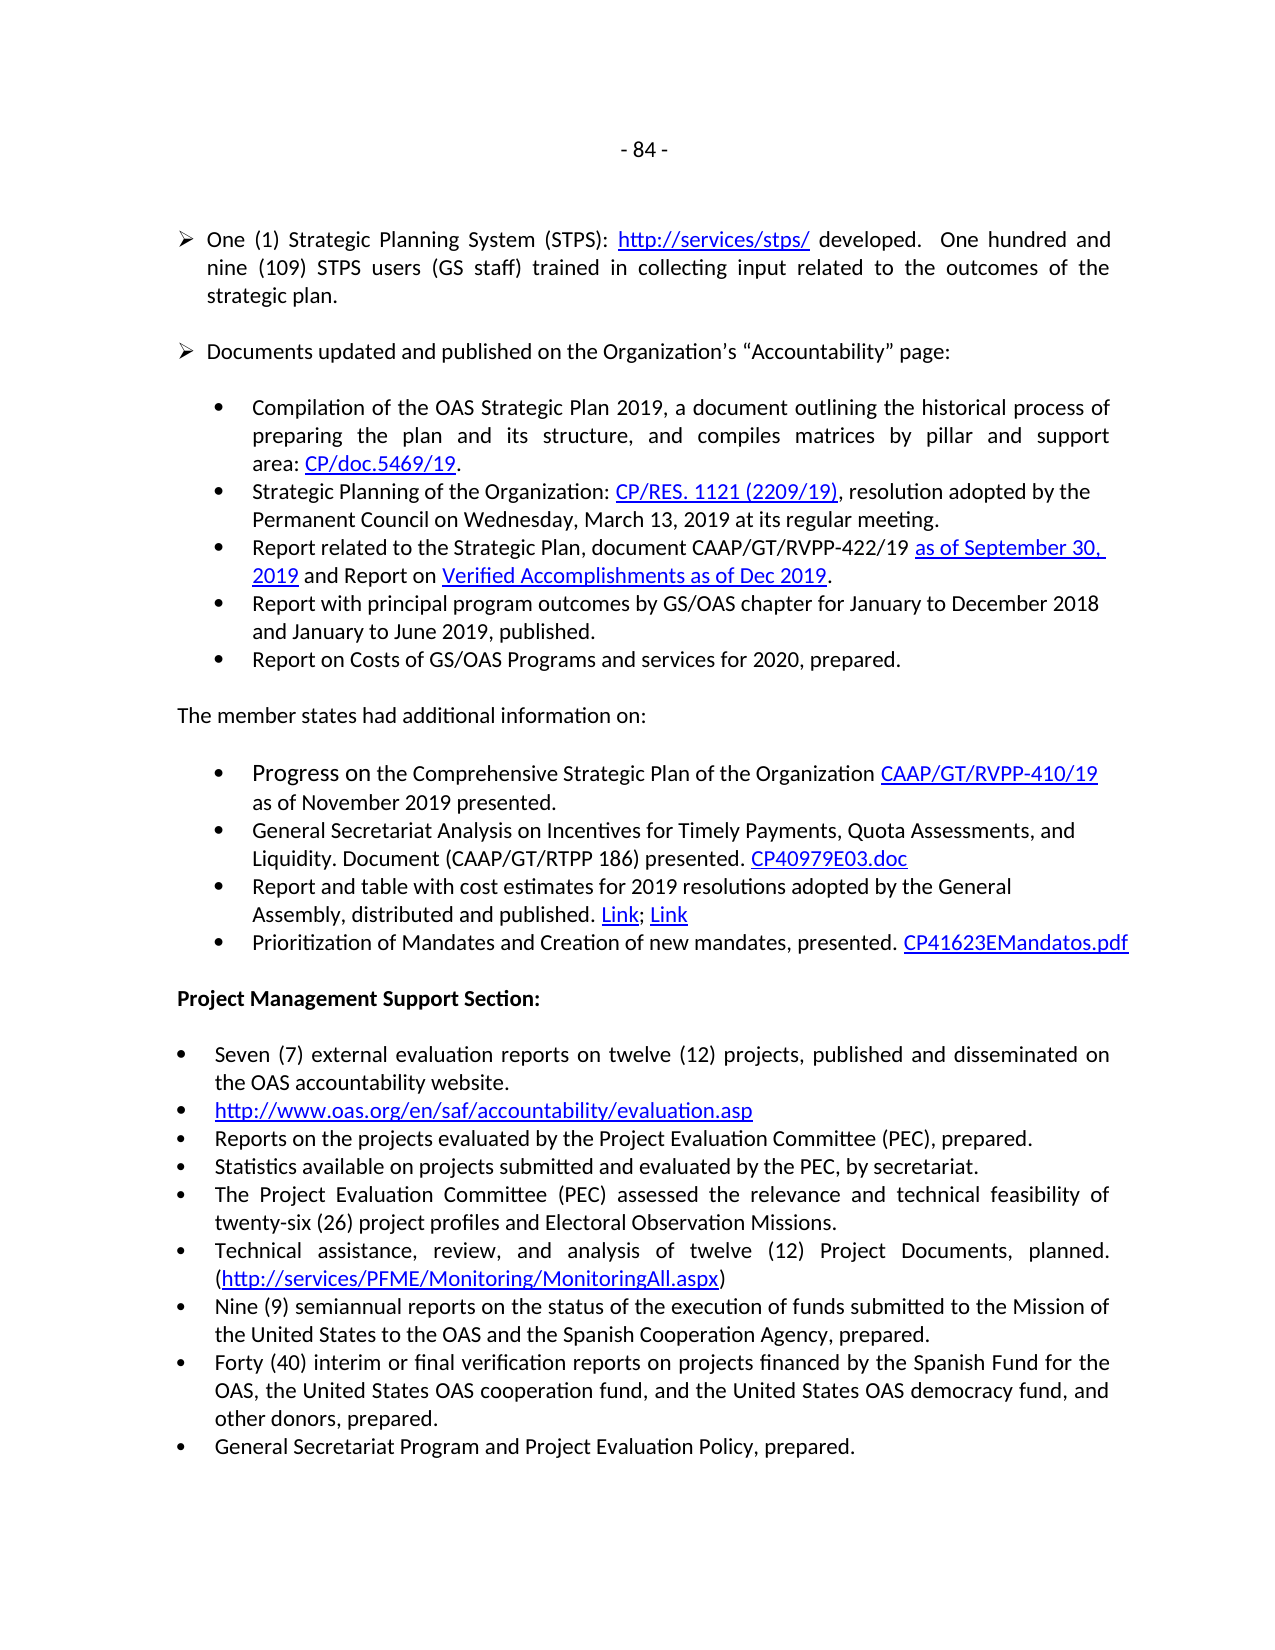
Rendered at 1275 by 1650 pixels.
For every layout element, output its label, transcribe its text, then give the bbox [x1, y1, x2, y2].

list Report and table with cost estimates for 2019 resolutions adopted by the General Assembly, distributed and published. Link; Link [214, 872, 1111, 928]
list Report with principal program outcomes by GS/OAS chapter for January to December 2018 and January to June 2019, published. [214, 589, 1111, 645]
list One (1) Strategic Planning System (STPS): http://services/stps/ developed. One hundred and nine (109) STPS users (GS staff) trained in collecting input related to the outcomes of the strategic plan. [177, 225, 1111, 309]
list Report related to the Strategic Plan, document CAAP/GT/RVPP-422/19 as of September 30, 2019 and Report on Verified Accomplishments as of Dec 2019. [214, 533, 1111, 589]
list The member states had additional information on: [177, 701, 1111, 729]
list Compilation of the OAS Strategic Plan 2019, a document outlining the historical process of preparing the plan and its structure, and compiles matrices by pillar and support area: CP/doc.5469/19. [214, 393, 1111, 477]
list General Secretariat Analysis on Incentives for Timely Payments, Quota Assessments, and Liquidity. Document (CAAP/GT/RTPP 186) presented. CP40979E03.doc [214, 816, 1111, 872]
list Progress on the Comprehensive Strategic Plan of the Organization CAAP/GT/RVPP-410/19 as of November 2019 presented. [214, 757, 1111, 816]
list http://www.oas.org/en/saf/accountability/evaluation.asp [177, 1096, 1111, 1124]
list Prioritization of Mandates and Creation of new mandates, presented. CP41623EMandatos.pdf [214, 928, 1133, 956]
list Seven (7) external evaluation reports on twelve (12) projects, published and disseminated on the OAS accountability website. [177, 1040, 1111, 1096]
list Reports on the projects evaluated by the Project Evaluation Committee (PEC), prepared. [177, 1124, 1111, 1152]
list Technical assistance, review, and analysis of twelve (12) Project Documents, planned. (http://services/PFME/Monitoring/MonitoringAll.aspx) [177, 1236, 1111, 1292]
list General Secretariat Program and Project Evaluation Policy, prepared. [177, 1432, 1111, 1460]
list Nine (9) semiannual reports on the status of the execution of funds submitted to the Mission of the United States to the OAS and the Spanish Cooperation Agency, prepared. [177, 1292, 1111, 1348]
list Statistics available on projects submitted and evaluated by the PEC, by secretariat. [177, 1152, 1111, 1180]
list Report on Costs of GS/OAS Programs and services for 2020, prepared. [214, 645, 1111, 673]
list Forty (40) interim or final verification reports on projects financed by the Spanish Fund for the OAS, the United States OAS cooperation fund, and the United States OAS democracy fund, and other donors, prepared. [177, 1348, 1111, 1432]
list The Project Evaluation Committee (PEC) assessed the relevance and technical feasibility of twenty-six (26) project profiles and Electoral Observation Missions. [177, 1180, 1111, 1236]
list Strategic Planning of the Organization: CP/RES. 1121 (2209/19), resolution adopted by the Permanent Council on Wednesday, March 13, 2019 at its regular meeting. [214, 477, 1111, 533]
list Documents updated and published on the Organization’s “Accountability” page: [177, 337, 1111, 365]
text Project Management Support Section: [177, 984, 1111, 1012]
